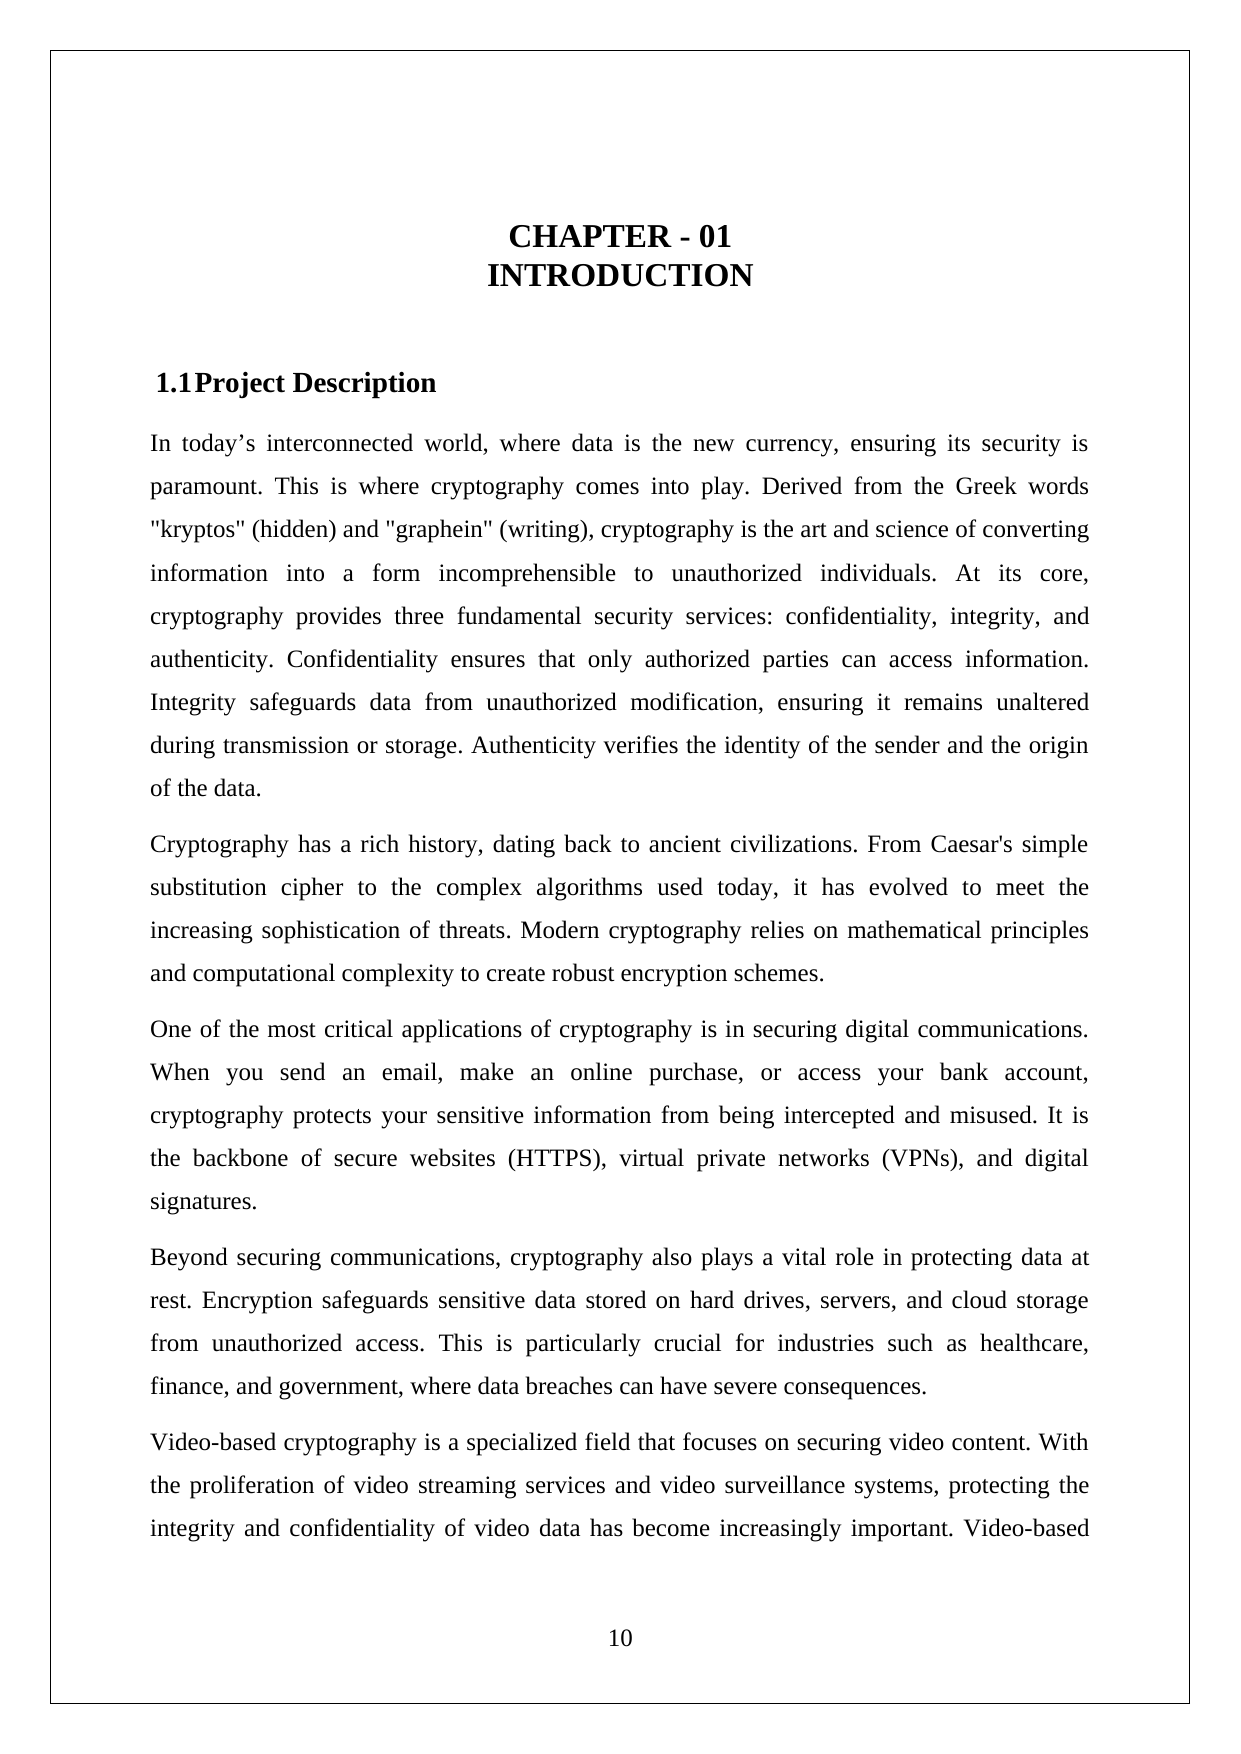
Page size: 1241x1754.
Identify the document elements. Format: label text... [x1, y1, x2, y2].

text Beyond securing communications, cryptography also plays a vital role in protecting data at rest. Encryption safeguards sensitive data stored on hard drives, servers, and cloud storage from unauthorized access. This is particularly crucial for industries such as healthcare, finance, and government, where data breaches can have severe consequences. [150, 1242, 1090, 1400]
subtitle Project Description [155, 365, 1090, 399]
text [150, 1427, 1090, 1542]
text One of the most critical applications of cryptography is in securing digital communications. When you send an email, make an online purchase, or access your bank account, cryptography protects your sensitive information from being intercepted and misused. It is the backbone of secure websites (HTTPS), virtual private networks (VPNs), and digital signatures. [150, 1014, 1090, 1215]
text In today’s interconnected world, where data is the new currency, ensuring its security is paramount. This is where cryptography comes into play. Derived from the Greek words "kryptos" (hidden) and "graphein" (writing), cryptography is the art and science of converting information into a form incomprehensible to unauthorized individuals. At its core, cryptography provides three fundamental security services: confidentiality, integrity, and authenticity. Confidentiality ensures that only authorized parties can access information. Integrity safeguards data from unauthorized modification, ensuring it remains unaltered during transmission or storage. Authenticity verifies the identity of the sender and the origin of the data. [150, 428, 1090, 802]
subtitle CHAPTER - 01 INTRODUCTION [150, 217, 1090, 293]
text Cryptography has a rich history, dating back to ancient civilizations. From Caesar's simple substitution cipher to the complex algorithms used today, it has evolved to meet the increasing sophistication of threats. Modern cryptography relies on mathematical principles and computational complexity to create robust encryption schemes. [150, 829, 1090, 987]
